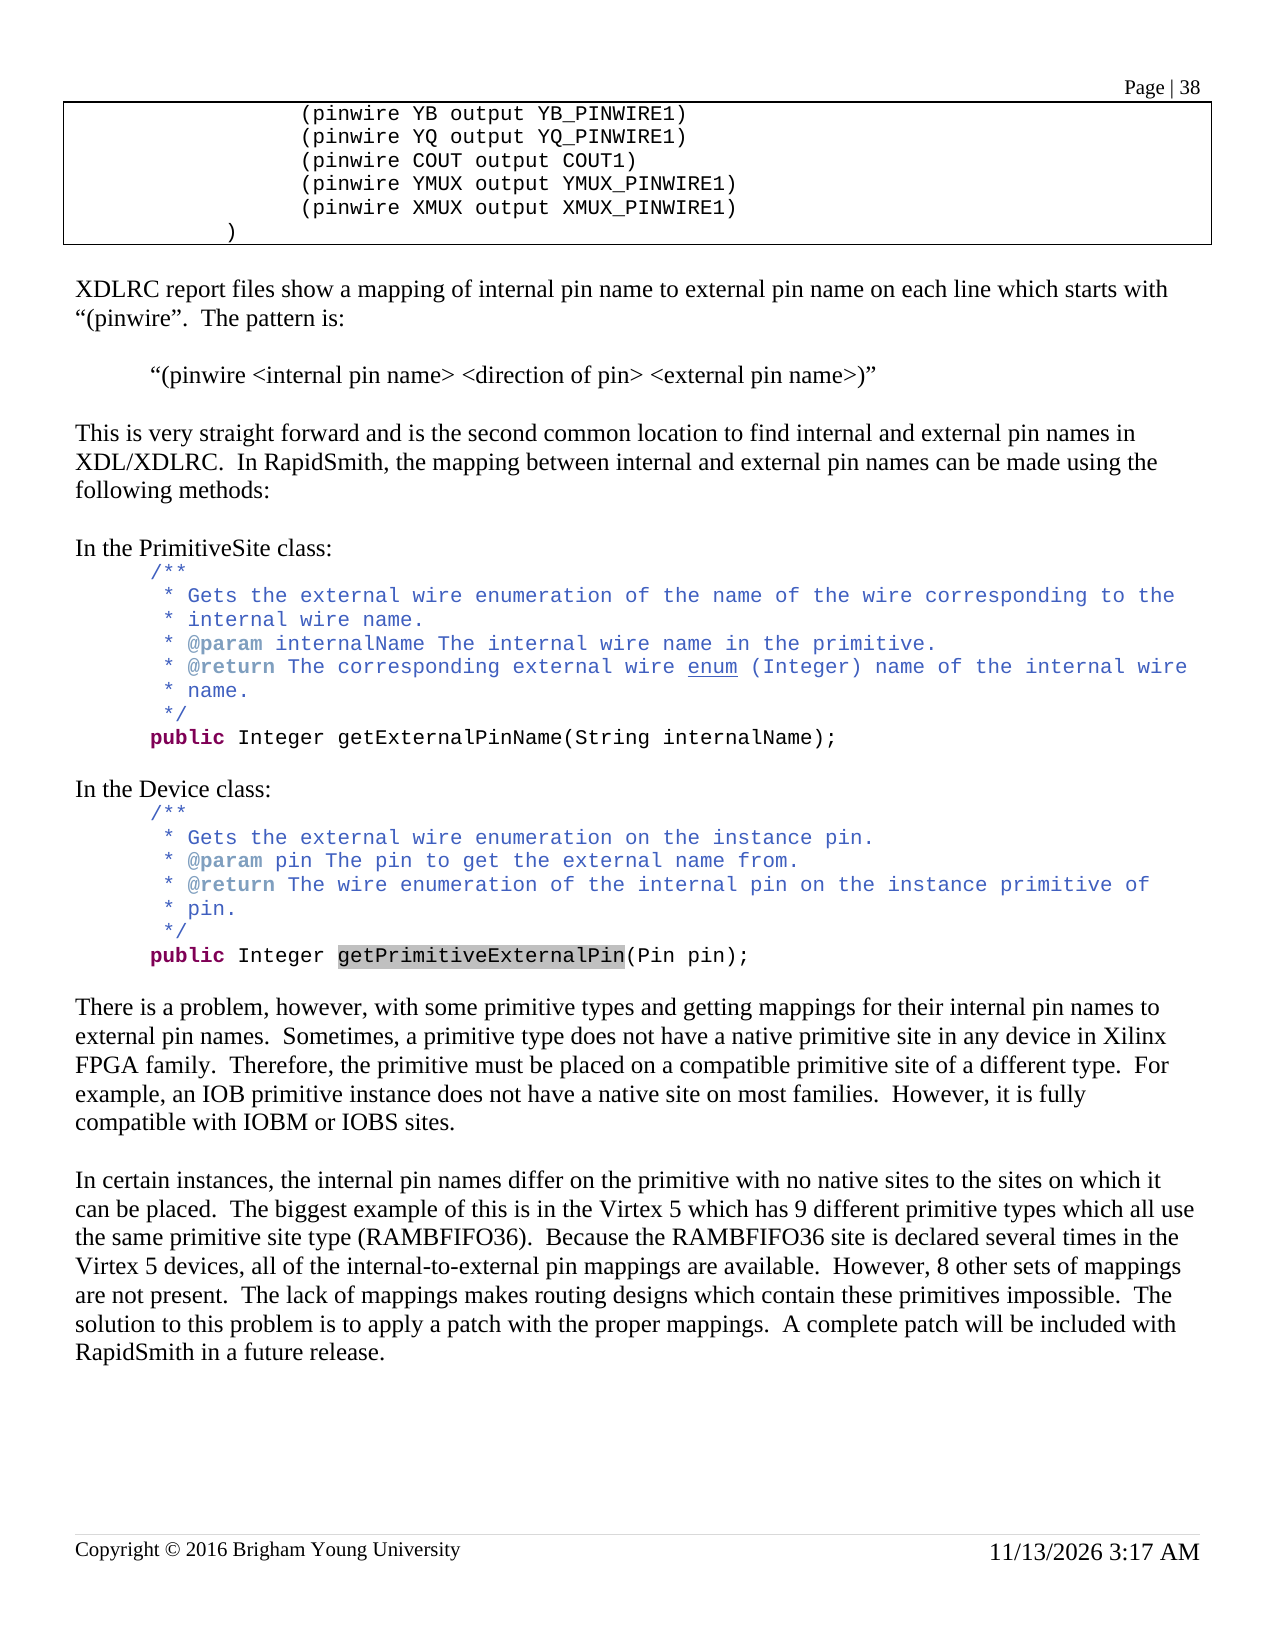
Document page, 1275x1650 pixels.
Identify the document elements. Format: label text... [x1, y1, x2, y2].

text /** [75, 803, 1200, 827]
text In certain instances, the internal pin names differ on the primitive with no native sites to the sites on which it can be placed. The biggest example of this is in the Virtex 5 which has 9 different primitive types which all use the same primitive site type (RAMBFIFO36). Because the RAMBFIFO36 site is declared several times in the Virtex 5 devices, all of the internal-to-external pin mappings are available. However, 8 other sets of mappings are not present. The lack of mappings makes routing designs which contain these primitives impossible. The solution to this problem is to apply a patch with the proper mappings. A complete patch will be included with RapidSmith in a future release. [75, 1165, 1200, 1366]
text public Integer getPrimitiveExternalPin(Pin pin); [75, 945, 338, 969]
text * @return The corresponding external wire enum (Integer) name of the internal wire [75, 656, 1200, 680]
text */ [75, 921, 1200, 945]
text In the Device class: [75, 774, 1200, 803]
text This is very straight forward and is the second common location to find internal and external pin names in XDL/XDLRC. In RapidSmith, the mapping between internal and external pin names can be made using the following methods: [75, 418, 1200, 504]
text In the PrimitiveSite class: [75, 533, 1200, 562]
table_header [64, 103, 1211, 244]
text * @return The wire enumeration of the internal pin on the instance primitive of [75, 874, 1200, 898]
text “(pinwire <internal pin name> <direction of pin> <external pin name>)” [75, 360, 1200, 389]
text public Integer getExternalPinName(String internalName); [75, 727, 1200, 751]
text /** [75, 562, 1200, 585]
text XDLRC report files show a mapping of internal pin name to external pin name on each line which starts with “(pinwire”. The pattern is: [75, 274, 1200, 332]
text There is a problem, however, with some primitive types and getting mappings for their internal pin names to external pin names. Sometimes, a primitive type does not have a native primitive site in any device in Xilinx FPGA family. Therefore, the primitive must be placed on a compatible primitive site of a different type. For example, an IOB primitive instance does not have a native site on most families. However, it is fully compatible with IOBM or IOBS sites. [75, 992, 1200, 1136]
text * pin. [75, 898, 1200, 921]
text * Gets the external wire enumeration on the instance pin. [75, 827, 1200, 851]
text * @param internalName The internal wire name in the primitive. [75, 633, 1200, 656]
text * name. [75, 680, 1200, 703]
text */ [75, 703, 1200, 727]
text * Gets the external wire enumeration of the name of the wire corresponding to the [75, 585, 1200, 609]
text public Integer getPrimitiveExternalPin(Pin pin); [625, 945, 1200, 969]
text * internal wire name. [75, 609, 1200, 633]
text * @param pin The pin to get the external name from. [75, 851, 1200, 874]
